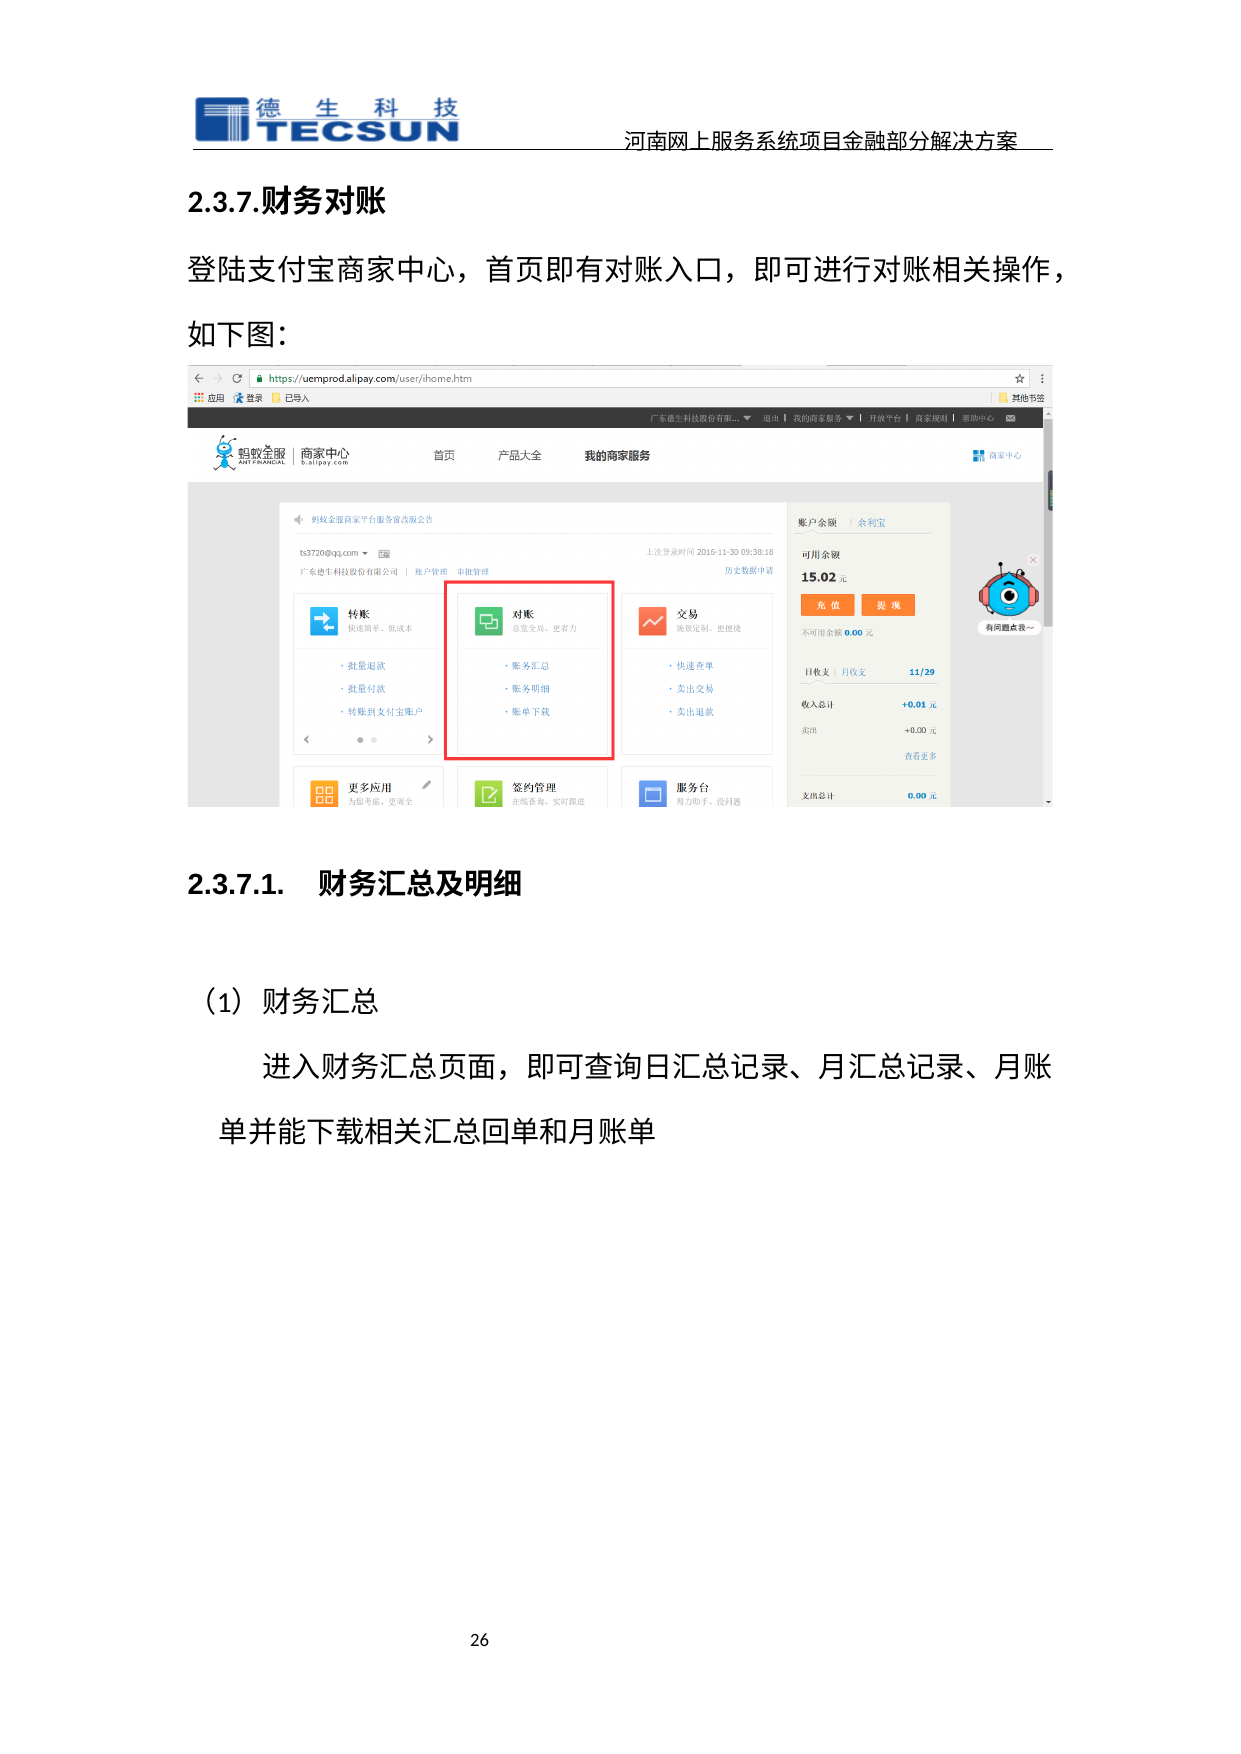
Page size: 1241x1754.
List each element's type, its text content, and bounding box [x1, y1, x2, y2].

subtitle 财务对账 [187, 166, 1053, 231]
picture [187, 365, 1053, 807]
list 财务汇总 [187, 968, 1053, 1033]
text 进入财务汇总页面，即可查询日汇总记录、月汇总记录、月账单并能下载相关汇总回单和月账单 [219, 1033, 1053, 1163]
subtitle 财务汇总及明细 [187, 849, 1053, 914]
picture [187, 90, 539, 150]
text 登陆支付宝商家中心，首页即有对账入口，即可进行对账相关操作，如下图： [187, 235, 1053, 365]
